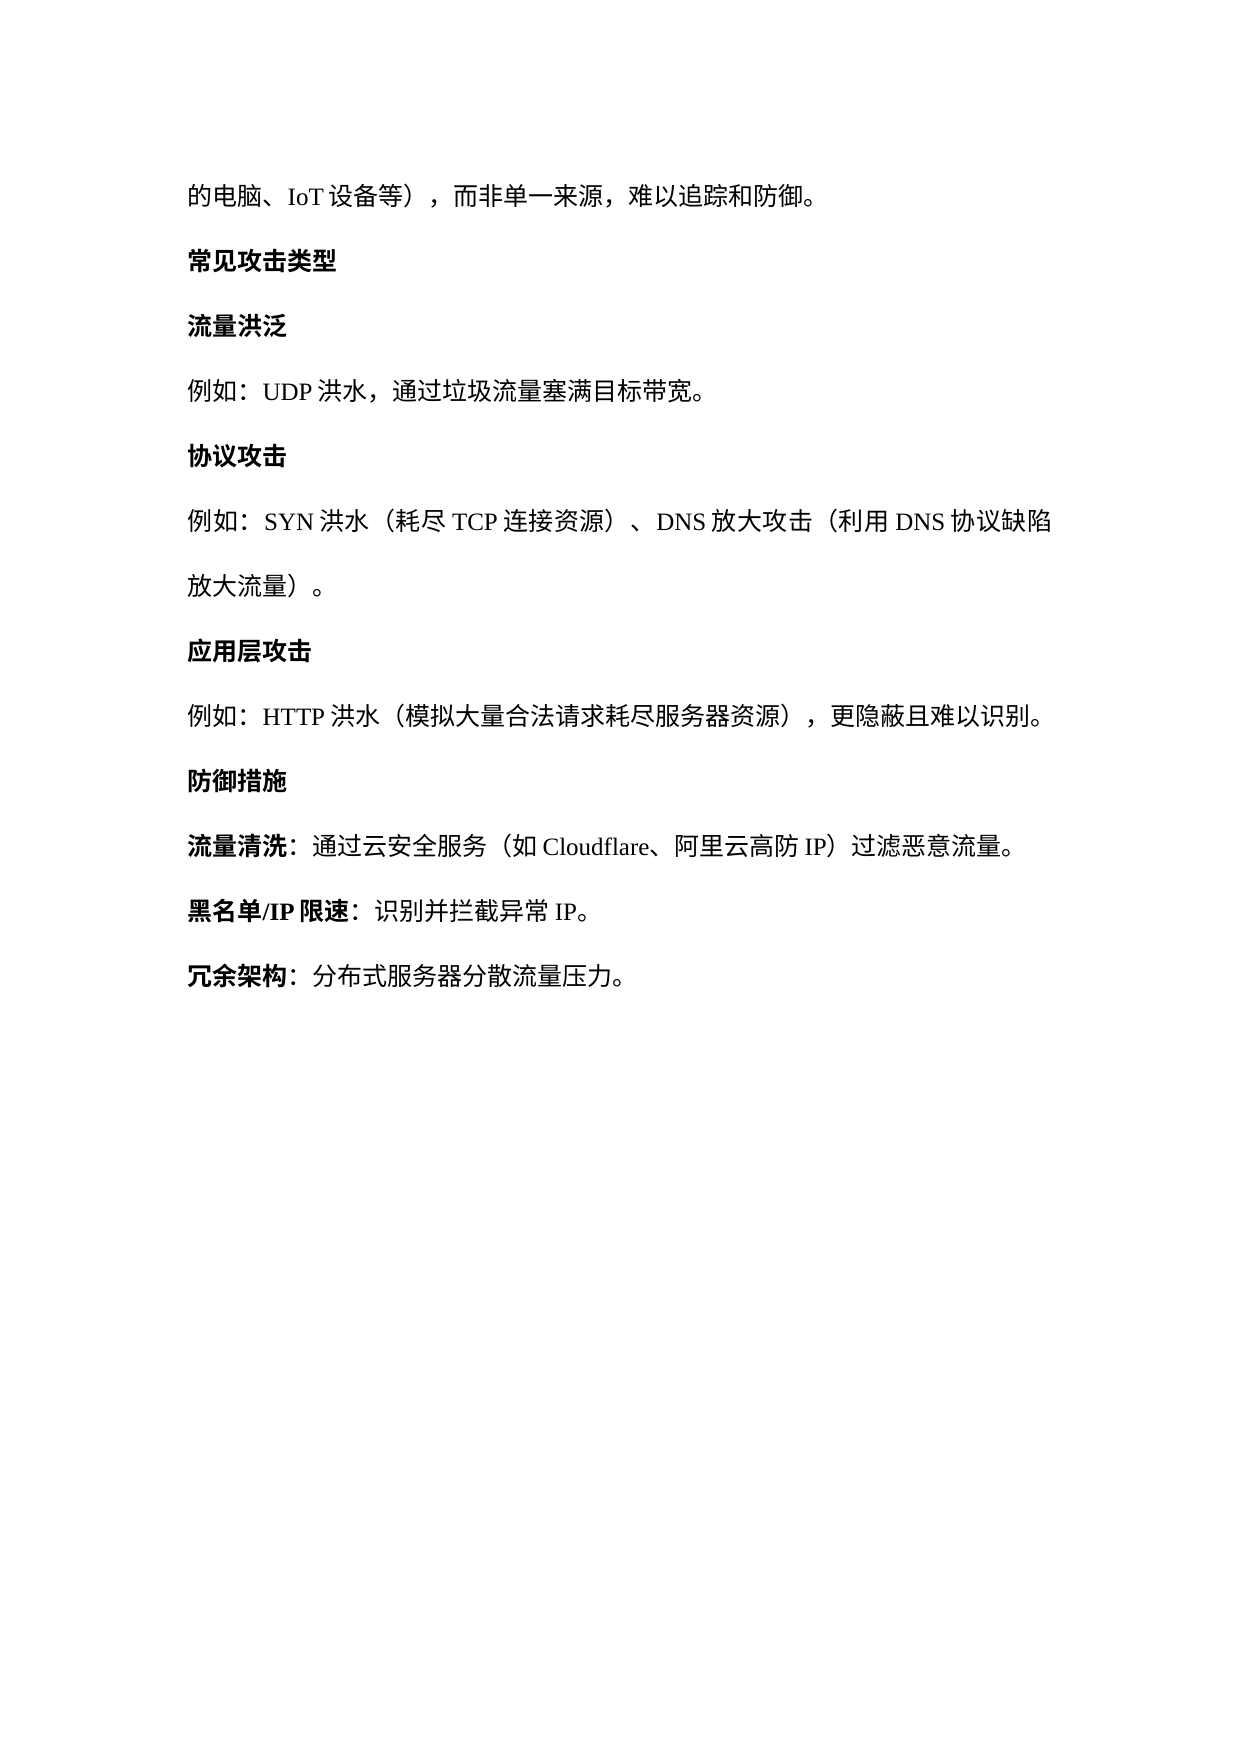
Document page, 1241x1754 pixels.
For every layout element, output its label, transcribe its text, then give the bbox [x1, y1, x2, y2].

text 防御措施 [187, 747, 1053, 812]
text 应用层攻击 例如：HTTP洪水（模拟大量合法请求耗尽服务器资源），更隐蔽且难以识别。 [187, 617, 1053, 747]
text 黑名单/IP限速：识别并拦截异常IP。 [187, 877, 1053, 942]
text 流量清洗：通过云安全服务（如Cloudflare、阿里云高防IP）过滤恶意流量。 [187, 812, 1053, 877]
text 协议攻击 例如：SYN洪水（耗尽TCP连接资源）、DNS放大攻击（利用DNS协议缺陷放大流量）。 [187, 422, 1053, 617]
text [187, 162, 1053, 227]
text 常见攻击类型 [187, 227, 1053, 292]
text 流量洪泛 例如：UDP洪水，通过垃圾流量塞满目标带宽。 [187, 292, 1053, 422]
text 冗余架构：分布式服务器分散流量压力。 [187, 942, 1053, 1007]
